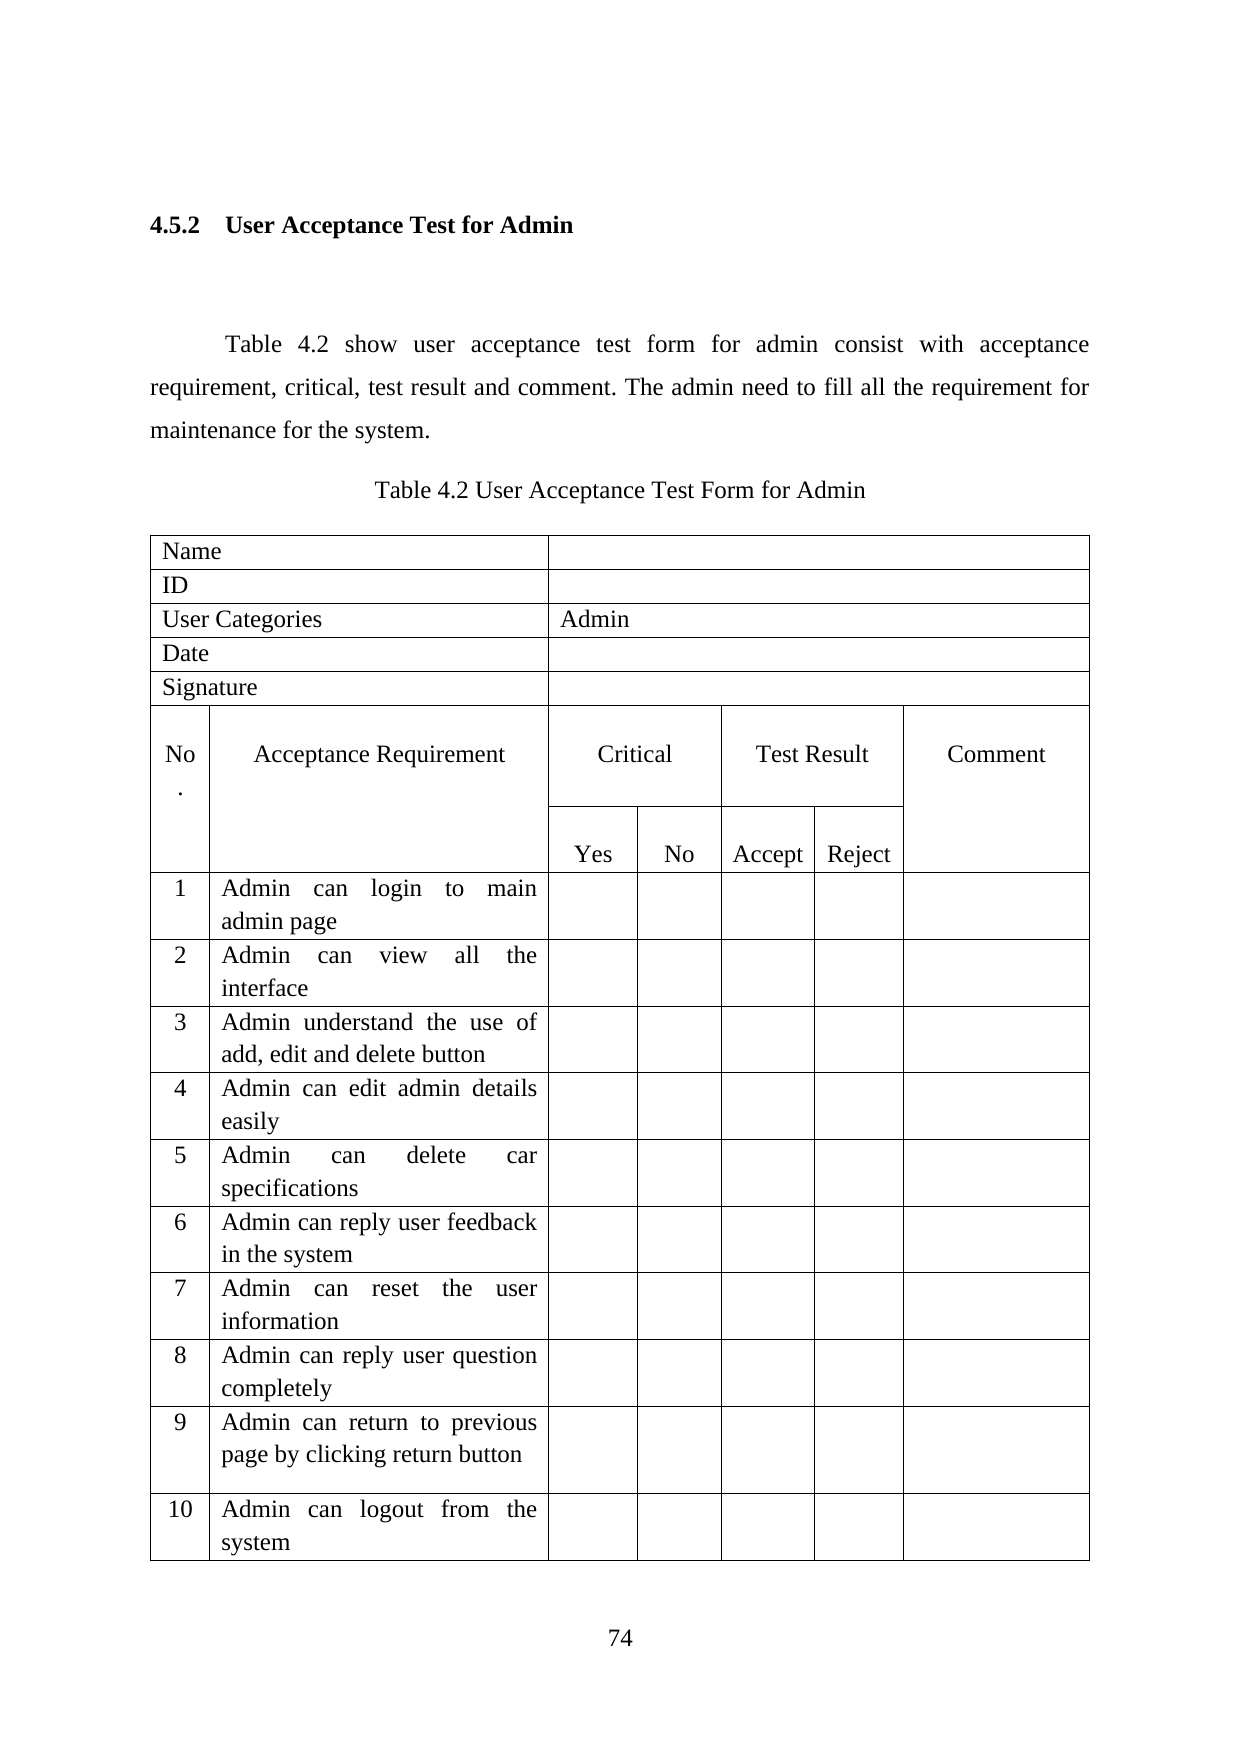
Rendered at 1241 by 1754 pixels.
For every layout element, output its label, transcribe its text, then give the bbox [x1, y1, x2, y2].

table_cell [904, 1073, 1089, 1139]
table_cell Yes [549, 807, 637, 872]
table_header [549, 536, 1089, 569]
table_cell 6 [151, 1207, 209, 1272]
table_cell [549, 1340, 637, 1406]
table_cell [549, 1207, 637, 1272]
table_cell [549, 1007, 637, 1072]
table_cell 10 [151, 1494, 209, 1559]
table_cell [638, 1140, 721, 1206]
table_cell ID [151, 570, 548, 603]
table_cell [638, 940, 721, 1006]
table_cell Comment [904, 706, 1089, 872]
table_cell [904, 1407, 1089, 1493]
table_cell 8 [151, 1340, 209, 1406]
table_cell Date [151, 638, 548, 671]
table_cell [549, 1407, 637, 1493]
table_cell [815, 1340, 903, 1406]
table_cell [722, 1007, 814, 1072]
table_cell [815, 1207, 903, 1272]
table_cell [904, 1273, 1089, 1339]
table_cell 7 [151, 1273, 209, 1339]
table_cell Admin can reset the user information [210, 1273, 548, 1339]
table_cell [549, 1273, 637, 1339]
table_cell [815, 1140, 903, 1206]
table_cell [815, 1407, 903, 1493]
table_cell Admin can logout from the system [210, 1494, 548, 1559]
table_cell Critical [549, 706, 721, 806]
table_cell Admin can reply user feedback in the system [210, 1207, 548, 1272]
table_cell 4 [151, 1073, 209, 1139]
table_cell [904, 1207, 1089, 1272]
table_cell 5 [151, 1140, 209, 1206]
table_cell 9 [151, 1407, 209, 1493]
table_header Name [151, 536, 548, 569]
table_cell [549, 672, 1089, 705]
table_cell [815, 873, 903, 939]
table_cell [904, 1494, 1089, 1559]
table_cell [638, 1407, 721, 1493]
table_cell [549, 940, 637, 1006]
table_cell Admin [549, 604, 1089, 637]
table_cell [815, 1273, 903, 1339]
text 4.5.2 User Acceptance Test for Admin [150, 210, 1090, 238]
table_cell 2 [151, 940, 209, 1006]
table_cell [722, 1340, 814, 1406]
table_cell No [638, 807, 721, 872]
table_cell [904, 1007, 1089, 1072]
table_cell [549, 873, 637, 939]
table_cell Reject [815, 807, 903, 872]
table_cell [549, 570, 1089, 603]
table_cell [815, 1494, 903, 1559]
table_cell [638, 1007, 721, 1072]
table_cell Test Result [722, 706, 903, 806]
table_cell [904, 873, 1089, 939]
table_cell Accept [722, 807, 814, 872]
table_cell [722, 940, 814, 1006]
table_cell [722, 1207, 814, 1272]
table_cell Admin can login to main admin page [210, 873, 548, 939]
table_cell [549, 638, 1089, 671]
table_cell Admin can reply user question completely [210, 1340, 548, 1406]
table_cell [722, 1140, 814, 1206]
table_cell [549, 1140, 637, 1206]
table_cell [815, 940, 903, 1006]
table_cell 1 [151, 873, 209, 939]
table_cell Admin can return to previous page by clicking return button [210, 1407, 548, 1493]
table_cell Admin can view all the interface [210, 940, 548, 1006]
table_cell [815, 1007, 903, 1072]
table_cell [722, 1273, 814, 1339]
table_cell [904, 1140, 1089, 1206]
table_cell [815, 1073, 903, 1139]
table_cell [549, 1073, 637, 1139]
text Table 4.2 show user acceptance test form for admin consist with acceptance requirement, critical, test result and comment. The admin need to fill all the requirement for maintenance for the system. [150, 329, 1090, 444]
table_cell [722, 1494, 814, 1559]
table_cell 3 [151, 1007, 209, 1072]
text Table 4.2 User Acceptance Test Form for Admin [150, 475, 1090, 504]
table_cell [638, 873, 721, 939]
table_cell Acceptance Requirement [210, 706, 548, 872]
table_cell [722, 1407, 814, 1493]
table_cell Admin can delete car specifications [210, 1140, 548, 1206]
table_cell No. [151, 706, 209, 872]
table_cell [722, 1073, 814, 1139]
table_cell [549, 1494, 637, 1559]
table_cell [904, 1340, 1089, 1406]
table_cell [722, 873, 814, 939]
table_cell Admin can edit admin details easily [210, 1073, 548, 1139]
table_cell Signature [151, 672, 548, 705]
table_cell [638, 1273, 721, 1339]
table_cell [638, 1207, 721, 1272]
table_cell Admin understand the use of add, edit and delete button [210, 1007, 548, 1072]
table_cell [638, 1494, 721, 1559]
table_cell User Categories [151, 604, 548, 637]
table_cell [638, 1340, 721, 1406]
table_cell [638, 1073, 721, 1139]
table_cell [904, 940, 1089, 1006]
